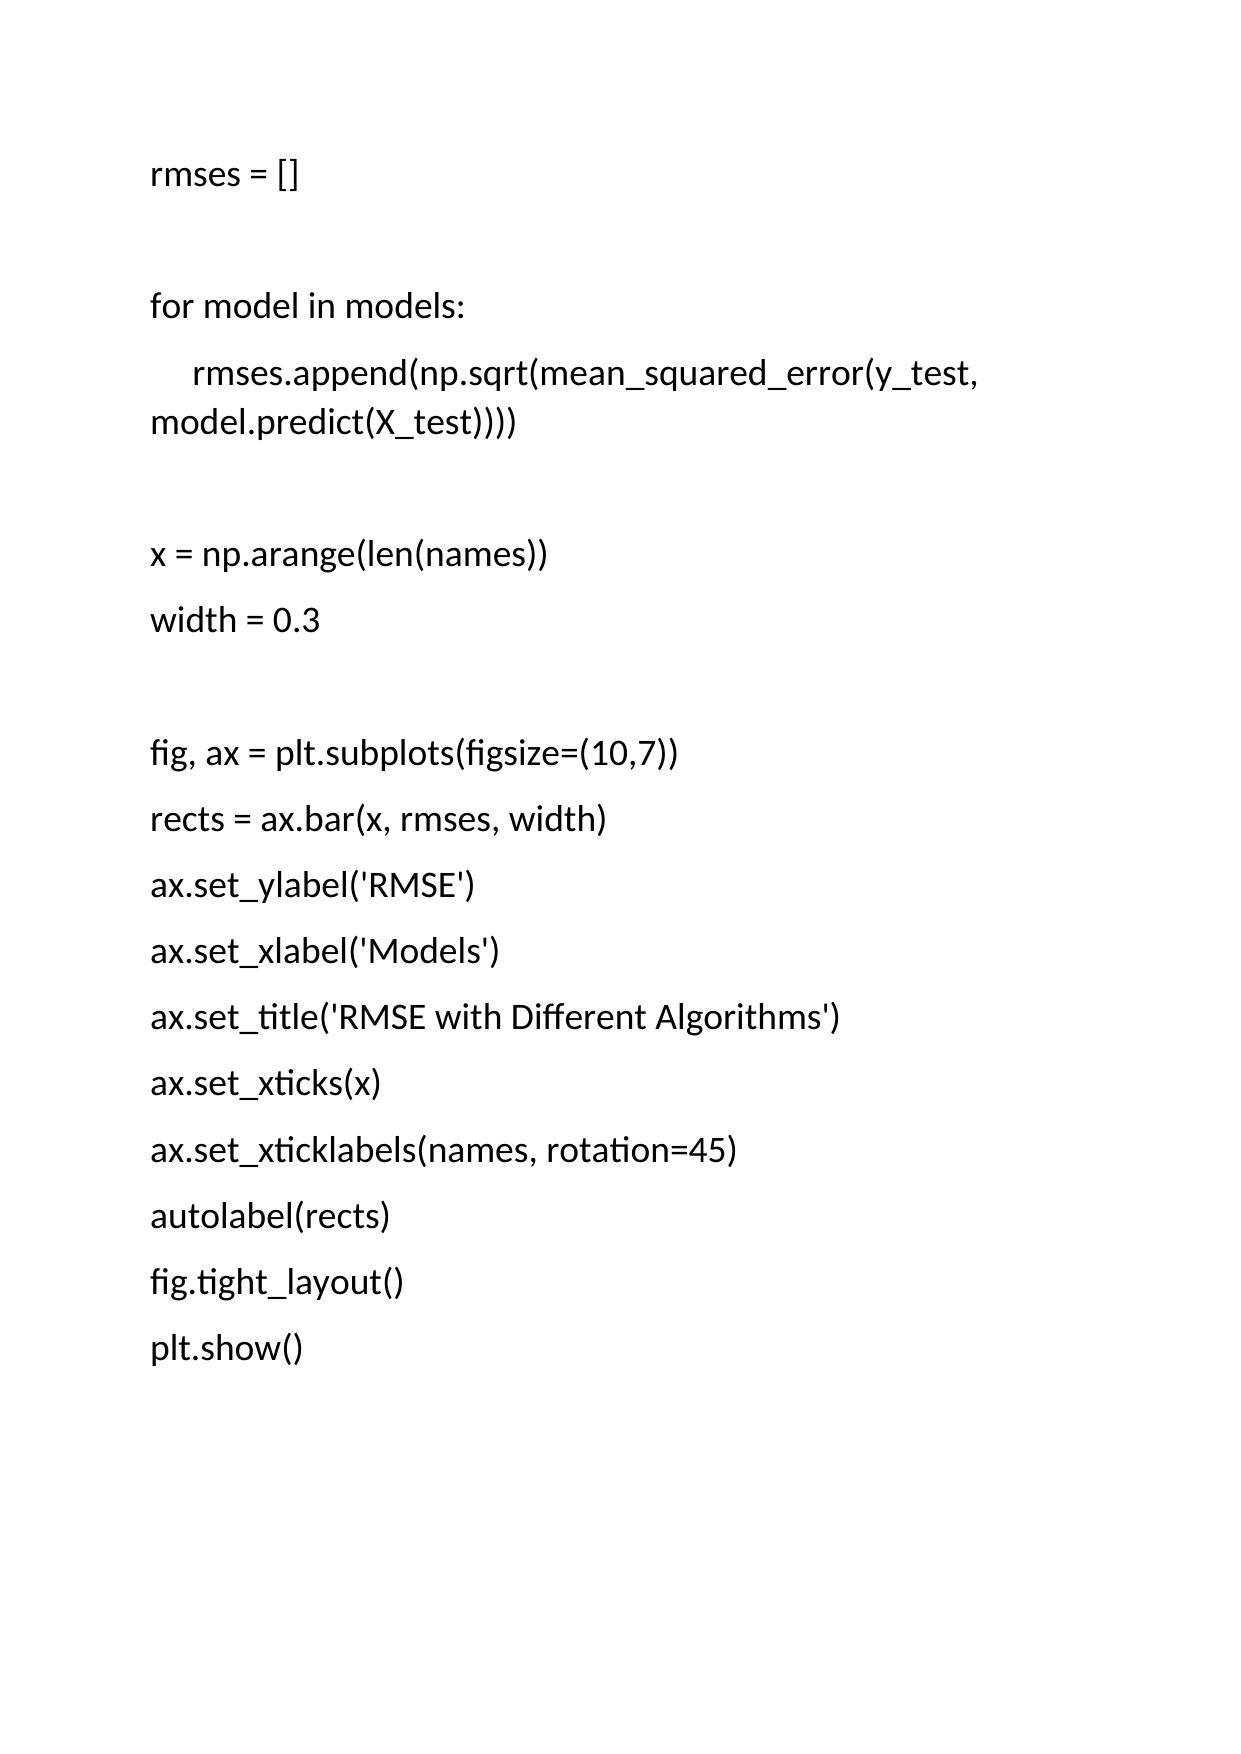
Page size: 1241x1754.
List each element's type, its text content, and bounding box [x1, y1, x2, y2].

text fig, ax = plt.subplots(figsize=(10,7)) [150, 729, 1090, 774]
text for model in models: [150, 282, 1090, 328]
text ax.set_xticklabels(names, rotation=45) [150, 1126, 1090, 1171]
text x = np.arange(len(names)) [150, 530, 1090, 576]
text width = 0.3 [150, 596, 1090, 642]
text autolabel(rects) [150, 1192, 1090, 1237]
text ax.set_ylabel('RMSE') [150, 861, 1090, 907]
text plt.show() [150, 1324, 1090, 1370]
text rects = ax.bar(x, rmses, width) [150, 795, 1090, 841]
text rmses = [] [150, 150, 1090, 196]
text ax.set_title('RMSE with Different Algorithms') [150, 993, 1090, 1039]
text fig.tight_layout() [150, 1258, 1090, 1304]
text rmses.append(np.sqrt(mean_squared_error(y_test, model.predict(X_test)))) [150, 348, 1090, 444]
text ax.set_xlabel('Models') [150, 927, 1090, 973]
text ax.set_xticks(x) [150, 1059, 1090, 1105]
